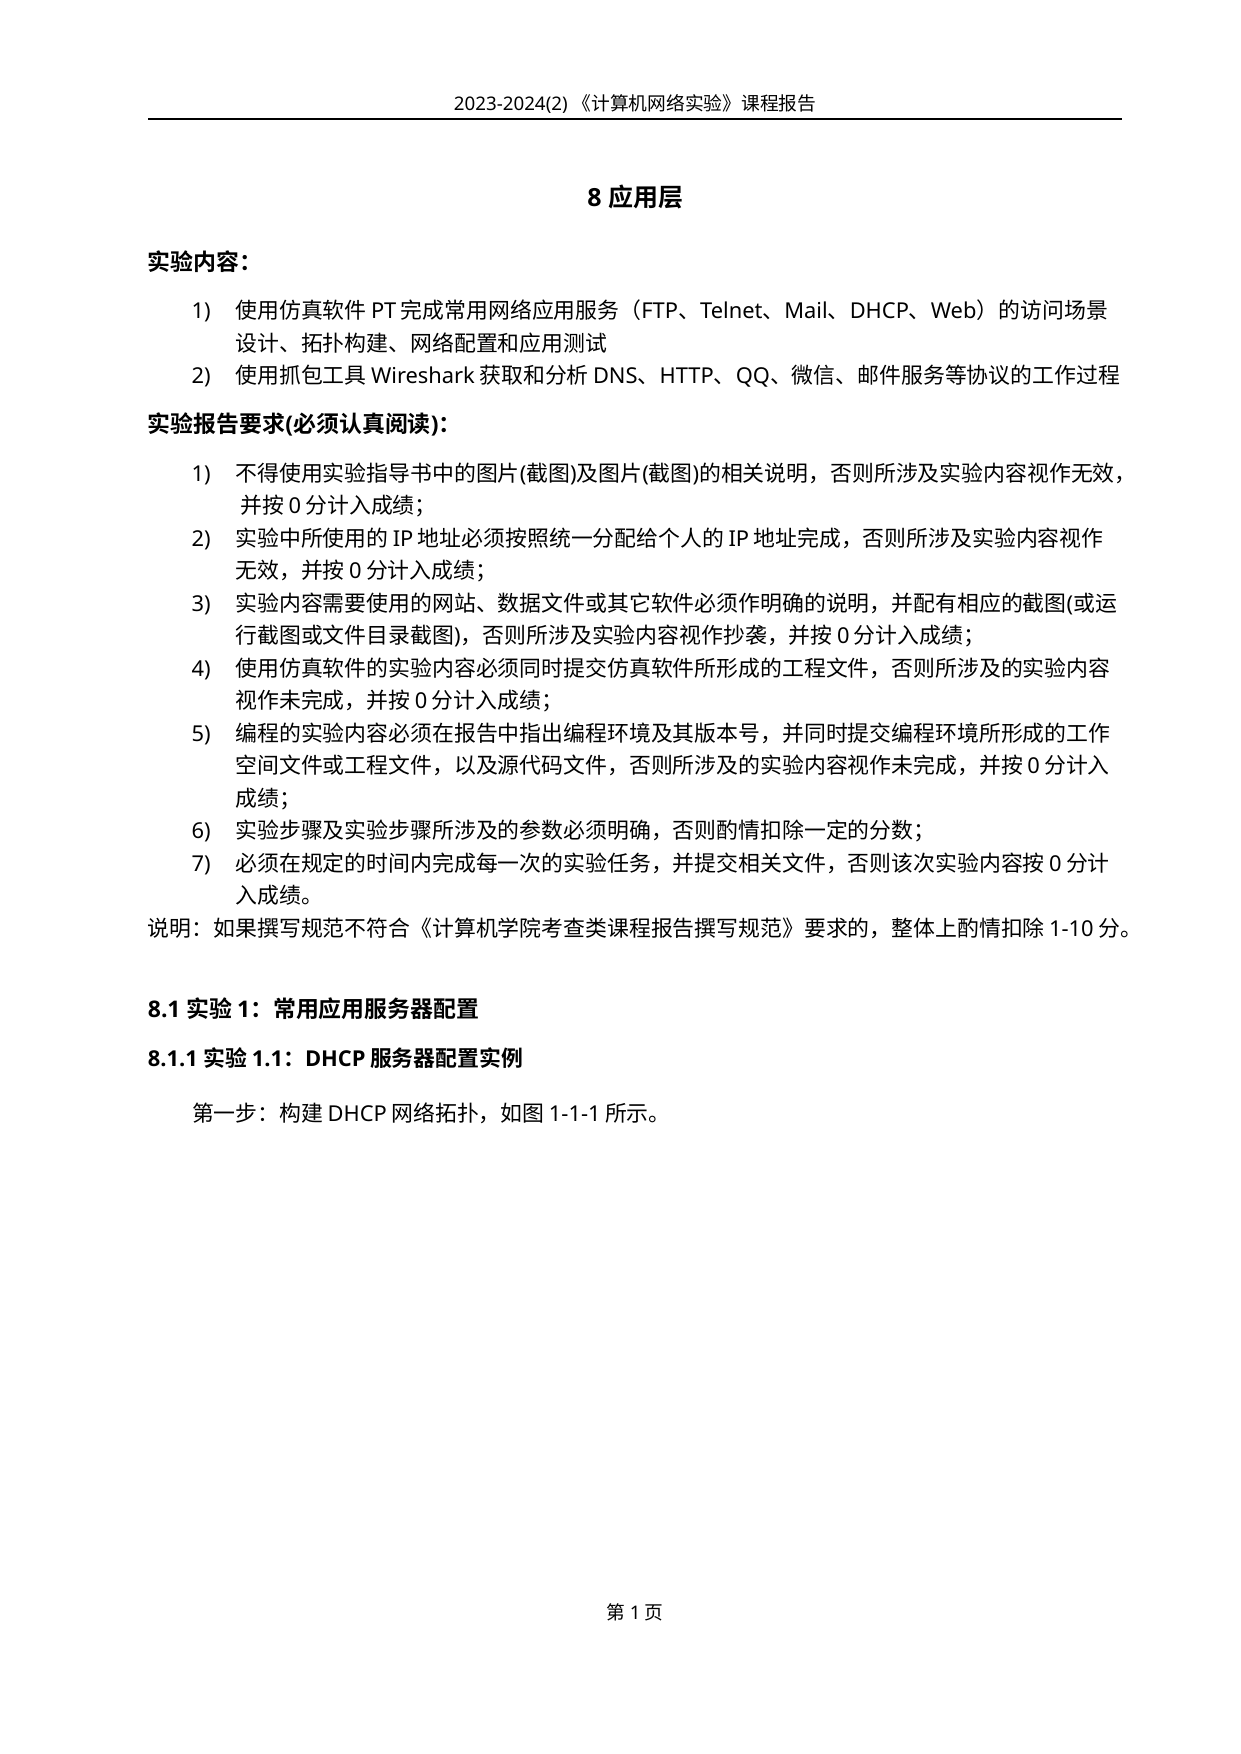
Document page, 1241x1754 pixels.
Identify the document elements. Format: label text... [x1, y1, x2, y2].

list 使用仿真软件PT完成常用网络应用服务（FTP、Telnet、Mail、DHCP、Web）的访问场景设计、拓扑构建、网络配置和应用测试 [191, 293, 1122, 358]
list 不得使用实验指导书中的图片(截图)及图片(截图)的相关说明，否则所涉及实验内容视作无效， 并按0分计入成绩； [191, 455, 1122, 520]
text 第一步：构建DHCP网络拓扑，如图1-1-1所示。 [148, 1096, 1122, 1128]
subtitle 8.1 实验1：常用应用服务器配置 [148, 975, 1122, 1040]
list 编程的实验内容必须在报告中指出编程环境及其版本号，并同时提交编程环境所形成的工作空间文件或工程文件，以及源代码文件，否则所涉及的实验内容视作未完成，并按0分计入成绩； [191, 715, 1122, 813]
list 实验步骤及实验步骤所涉及的参数必须明确，否则酌情扣除一定的分数； [191, 813, 1122, 845]
list 实验内容需要使用的网站、数据文件或其它软件必须作明确的说明，并配有相应的截图(或运行截图或文件目录截图)，否则所涉及实验内容视作抄袭，并按0分计入成绩； [191, 585, 1122, 650]
text 说明：如果撰写规范不符合《计算机学院考查类课程报告撰写规范》要求的，整体上酌情扣除1-10分。 [148, 910, 1122, 943]
subtitle 8 应用层 [148, 163, 1122, 228]
list 实验中所使用的IP地址必须按照统一分配给个人的IP地址完成，否则所涉及实验内容视作无效，并按0分计入成绩； [191, 520, 1122, 585]
list 使用抓包工具Wireshark获取和分析DNS、HTTP、QQ、微信、邮件服务等协议的工作过程 [191, 358, 1122, 390]
list 必须在规定的时间内完成每一次的实验任务，并提交相关文件，否则该次实验内容按0分计入成绩。 [191, 845, 1122, 910]
text 实验报告要求(必须认真阅读)： [148, 390, 1122, 455]
text 实验内容： [148, 228, 1122, 293]
subtitle 8.1.1 实验1.1：DHCP服务器配置实例 [148, 1040, 1122, 1073]
list 使用仿真软件的实验内容必须同时提交仿真软件所形成的工程文件，否则所涉及的实验内容视作未完成，并按0分计入成绩； [191, 650, 1122, 715]
